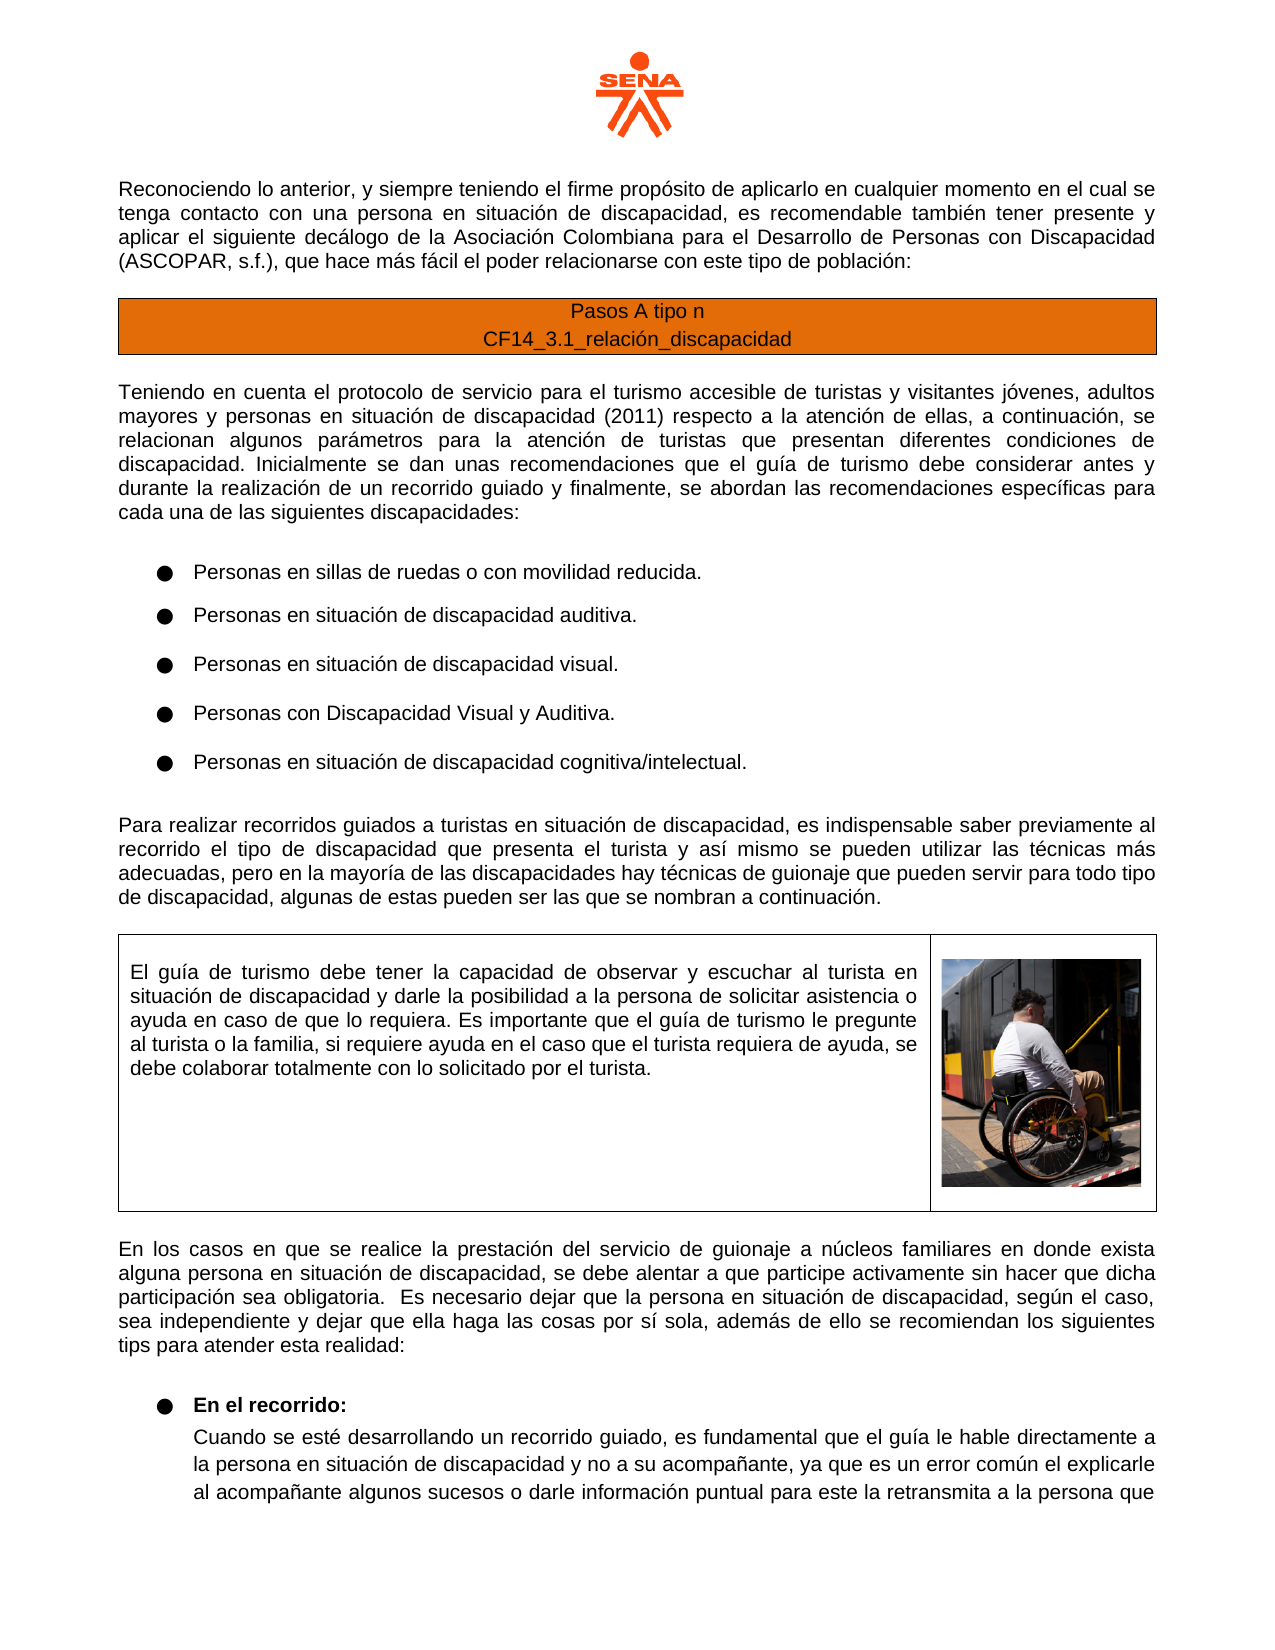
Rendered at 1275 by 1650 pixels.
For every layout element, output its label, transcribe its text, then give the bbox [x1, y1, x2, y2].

table_header Pasos A tipo n CF14_3.1_relación_discapacidad [119, 299, 1156, 354]
picture [585, 48, 690, 142]
list Personas en sillas de ruedas o con movilidad reducida. [156, 549, 1157, 592]
text Teniendo en cuenta el protocolo de servicio para el turismo accesible de turistas y visitantes jóvenes, adultos mayores y personas en situación de discapacidad (2011) respecto a la atención de ellas, a continuación, se relacionan algunos parámetros para la atención de turistas que presentan diferentes condiciones de discapacidad. Inicialmente se dan unas recomendaciones que el guía de turismo debe considerar antes y durante la realización de un recorrido guiado y finalmente, se abordan las recomendaciones específicas para cada una de las siguientes discapacidades: [118, 380, 1157, 524]
picture [941, 959, 1142, 1187]
text Para realizar recorridos guiados a turistas en situación de discapacidad, es indispensable saber previamente al recorrido el tipo de discapacidad que presenta el turista y así mismo se pueden utilizar las técnicas más adecuadas, pero en la mayoría de las discapacidades hay técnicas de guionaje que pueden servir para todo tipo de discapacidad, algunas de estas pueden ser las que se nombran a continuación. [118, 813, 1157, 909]
text En los casos en que se realice la prestación del servicio de guionaje a núcleos familiares en donde exista alguna persona en situación de discapacidad, se debe alentar a que participe activamente sin hacer que dicha participación sea obligatoria. Es necesario dejar que la persona en situación de discapacidad, según el caso, sea independiente y dejar que ella haga las cosas por sí sola, además de ello se recomiendan los siguientes tips para atender esta realidad: [118, 1237, 1157, 1357]
list Personas en situación de discapacidad cognitiva/intelectual. [156, 739, 1157, 781]
list Personas en situación de discapacidad visual. [156, 641, 1157, 683]
list En el recorrido: [156, 1382, 1157, 1425]
list Personas en situación de discapacidad auditiva. [156, 592, 1157, 634]
text Reconociendo lo anterior, y siempre teniendo el firme propósito de aplicarlo en cualquier momento en el cual se tenga contacto con una persona en situación de discapacidad, es recomendable también tener presente y aplicar el siguiente decálogo de la Asociación Colombiana para el Desarrollo de Personas con Discapacidad (ASCOPAR, s.f.), que hace más fácil el poder relacionarse con este tipo de población: [118, 177, 1157, 273]
table_header El guía de turismo debe tener la capacidad de observar y escuchar al turista en situación de discapacidad y darle la posibilidad a la persona de solicitar asistencia o ayuda en caso de que lo requiera. Es importante que el guía de turismo le pregunte al turista o la familia, si requiere ayuda en el caso que el turista requiera de ayuda, se debe colaborar totalmente con lo solicitado por el turista. [119, 935, 930, 1211]
list Personas con Discapacidad Visual y Auditiva. [156, 690, 1157, 732]
table_header [931, 935, 1156, 1211]
